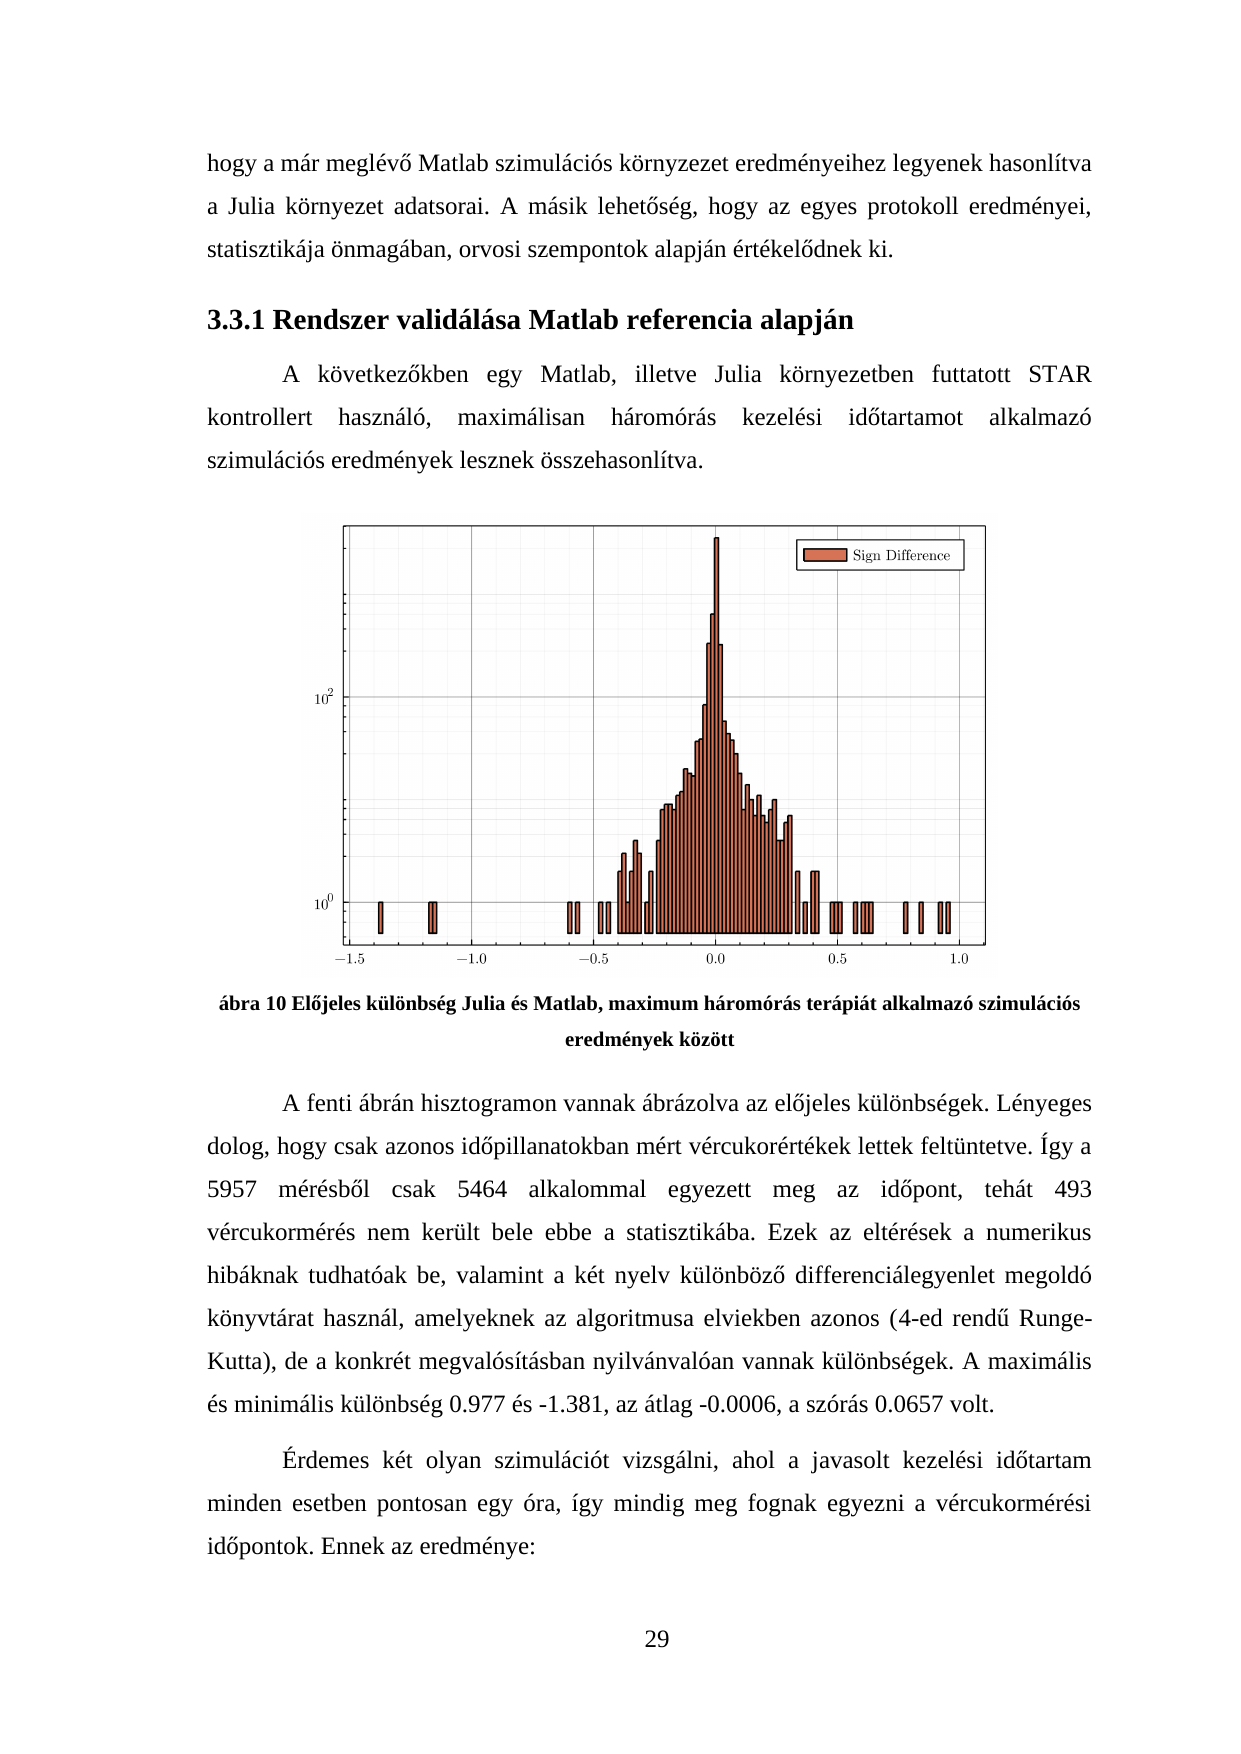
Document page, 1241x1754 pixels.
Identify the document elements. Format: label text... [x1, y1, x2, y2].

subtitle Rendszer validálása Matlab referencia alapján [207, 302, 1092, 336]
text A következőkben egy Matlab, illetve Julia környezetben futtatott STAR kontrollert használó, maximálisan háromórás kezelési időtartamot alkalmazó szimulációs eredmények lesznek összehasonlítva. [207, 359, 1092, 474]
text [207, 148, 1092, 263]
text Érdemes két olyan szimulációt vizsgálni, ahol a javasolt kezelési időtartam minden esetben pontosan egy óra, így mindig meg fognak egyezni a vércukormérési időpontok. Ennek az eredménye: [207, 1445, 1092, 1560]
picture [300, 513, 999, 978]
text A fenti ábrán hisztogramon vannak ábrázolva az előjeles különbségek. Lényeges dolog, hogy csak azonos időpillanatokban mért vércukorértékek lettek feltüntetve. Így a 5957 mérésből csak 5464 alkalommal egyezett meg az időpont, tehát 493 vércukormérés nem került bele ebbe a statisztikába. Ezek az eltérések a numerikus hibáknak tudhatóak be, valamint a két nyelv különböző differenciálegyenlet megoldó könyvtárat használ, amelyeknek az algoritmusa elviekben azonos (4-ed rendű Runge-Kutta), de a konkrét megvalósításban nyilvánvalóan vannak különbségek. A maximális és minimális különbség 0.977 és -1.381, az átlag -0.0006, a szórás 0.0657 volt. [207, 1088, 1092, 1418]
